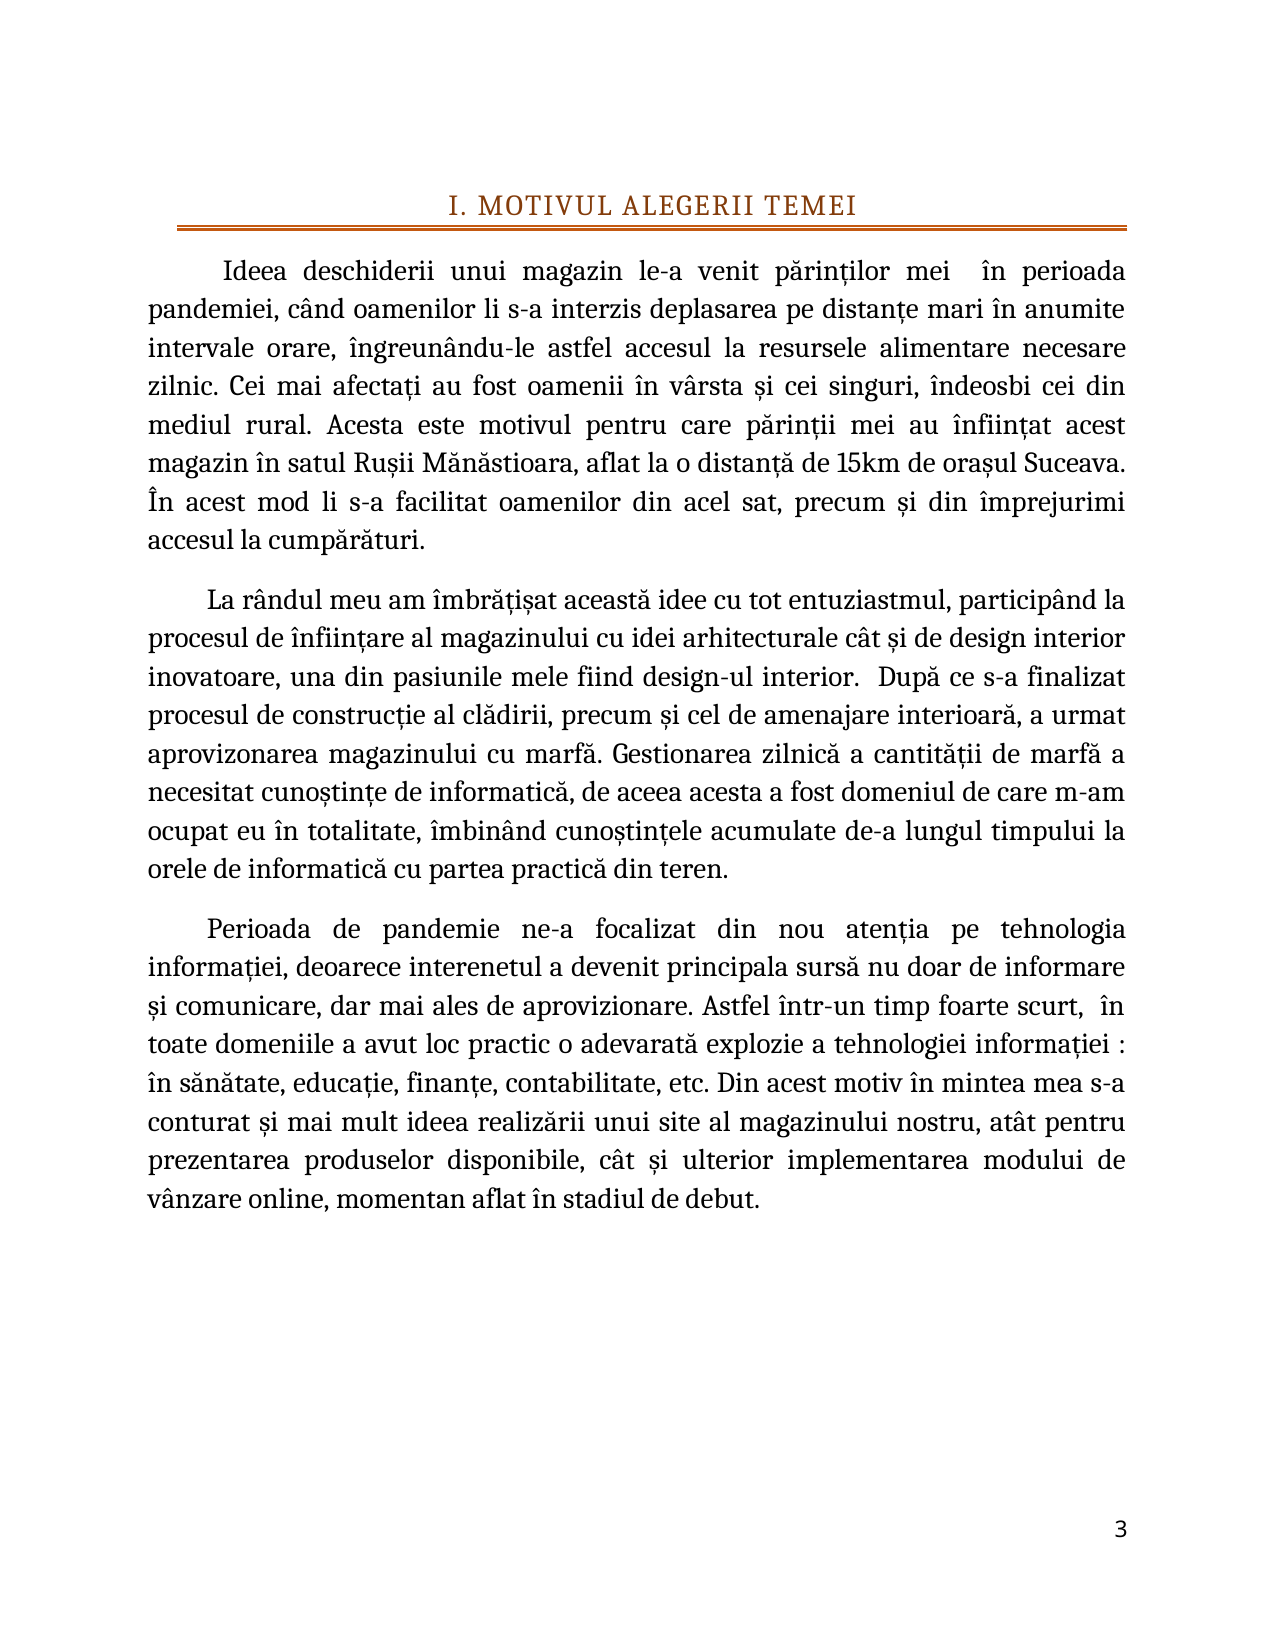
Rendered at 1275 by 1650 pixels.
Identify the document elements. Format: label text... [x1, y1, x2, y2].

text La rândul meu am îmbrățișat această idee cu tot entuziastmul, participând la procesul de înființare al magazinului cu idei arhitecturale cât și de design interior inovatoare, una din pasiunile mele fiind design-ul interior. După ce s-a finalizat procesul de construcție al clădirii, precum și cel de amenajare interioară, a urmat aprovizonarea magazinului cu marfă. Gestionarea zilnică a cantității de marfă a necesitat cunoștințe de informatică, de aceea acesta a fost domeniul de care m-am ocupat eu în totalitate, îmbinând cunoștințele acumulate de-a lungul timpului la orele de informatică cu partea practică din teren. [148, 583, 1127, 886]
text Ideea deschiderii unui magazin le-a venit părinților mei în perioada pandemiei, când oamenilor li s-a interzis deplasarea pe distanțe mari în anumite intervale orare, îngreunându-le astfel accesul la resursele alimentare necesare zilnic. Cei mai afectați au fost oamenii în vârsta și cei singuri, îndeosbi cei din mediul rural. Acesta este motivul pentru care părinții mei au înființat acest magazin în satul Rușii Mănăstioara, aflat la o distanță de 15km de orașul Suceava. În acest mod li s-a facilitat oamenilor din acel sat, precum și din împrejurimi accesul la cumpărături. [148, 254, 1127, 557]
text Perioada de pandemie ne-a focalizat din nou atenția pe tehnologia informației, deoarece interenetul a devenit principala sursă nu doar de informare și comunicare, dar mai ales de aprovizionare. Astfel într-un timp foarte scurt, în toate domeniile a avut loc practic o adevarată explozie a tehnologiei informației : în sănătate, educație, finanțe, contabilitate, etc. Din acest motiv în mintea mea s-a conturat și mai mult ideea realizării unui site al magazinului nostru, atât pentru prezentarea produselor disponibile, cât și ulterior implementarea modului de vânzare online, momentan aflat în stadiul de debut. [148, 912, 1127, 1215]
subtitle Motivul alegerii temei [177, 189, 1127, 225]
